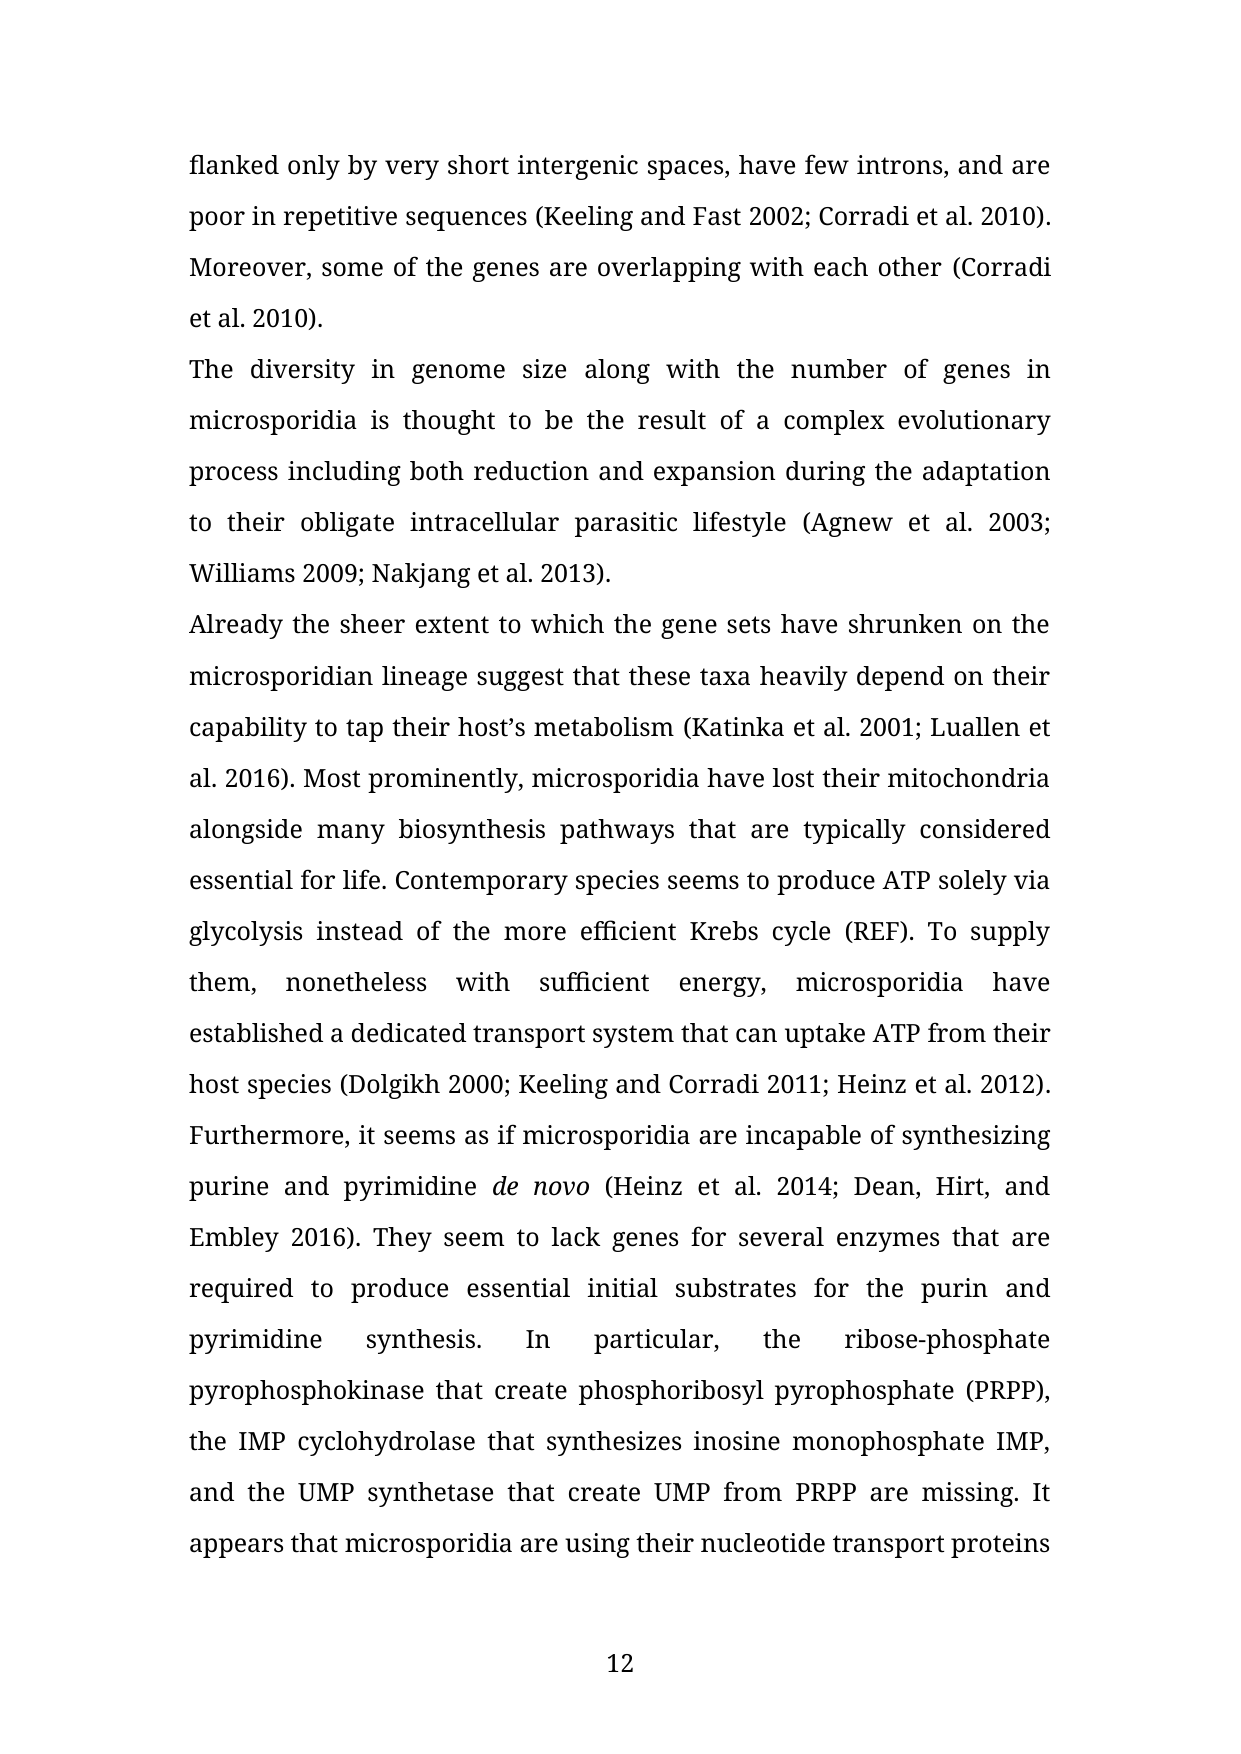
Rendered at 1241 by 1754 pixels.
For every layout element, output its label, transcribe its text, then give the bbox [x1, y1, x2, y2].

text The diversity in genome size along with the number of genes in microsporidia is thought to be the result of a complex evolutionary process including both reduction and expansion during the adaptation to their obligate intracellular parasitic lifestyle (Agnew et al. 2003; Williams 2009; Nakjang et al. 2013). [189, 352, 1051, 590]
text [189, 607, 1051, 1560]
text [189, 148, 1051, 335]
